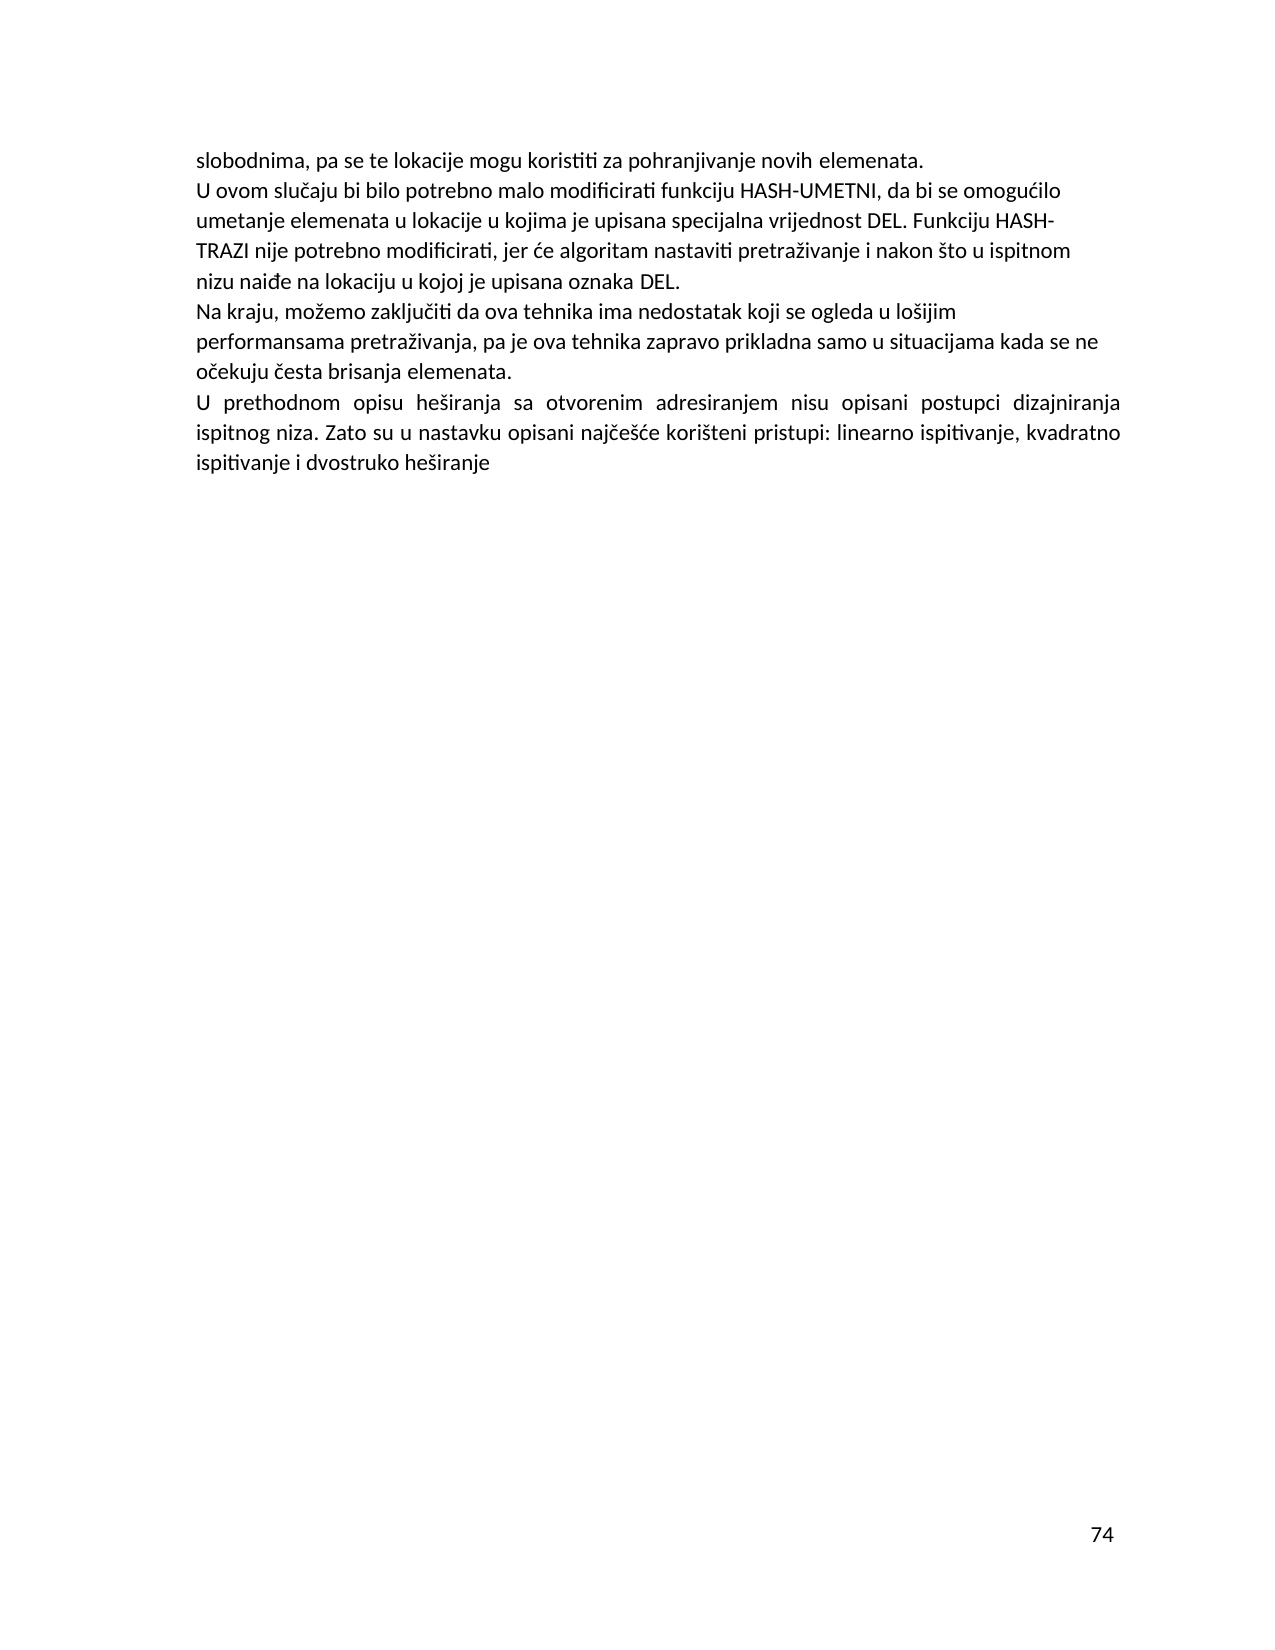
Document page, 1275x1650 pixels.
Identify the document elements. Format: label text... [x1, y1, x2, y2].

text Na kraju, možemo zaključiti da ova tehnika ima nedostatak koji se ogleda u lošijim performansama pretraživanja, pa je ova tehnika zapravo prikladna samo u situacijama kada se ne očekuju česta brisanja elemenata. [196, 297, 1104, 385]
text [196, 146, 1108, 174]
text U ovom slučaju bi bilo potrebno malo modificirati funkciju HASH-UMETNI, da bi se omogućilo umetanje elemenata u lokacije u kojima je upisana specijalna vrijednost DEL. Funkciju HASH-TRAZI nije potrebno modificirati, jer će algoritam nastaviti pretraživanje i nakon što u ispitnom nizu naiđe na lokaciju u kojoj je upisana oznaka DEL. [196, 176, 1107, 295]
text U prethodnom opisu heširanja sa otvorenim adresiranjem nisu opisani postupci dizajniranja ispitnog niza. Zato su u nastavku opisani najčešće korišteni pristupi: linearno ispitivanje, kvadratno ispitivanje i dvostruko heširanje [196, 388, 1123, 476]
